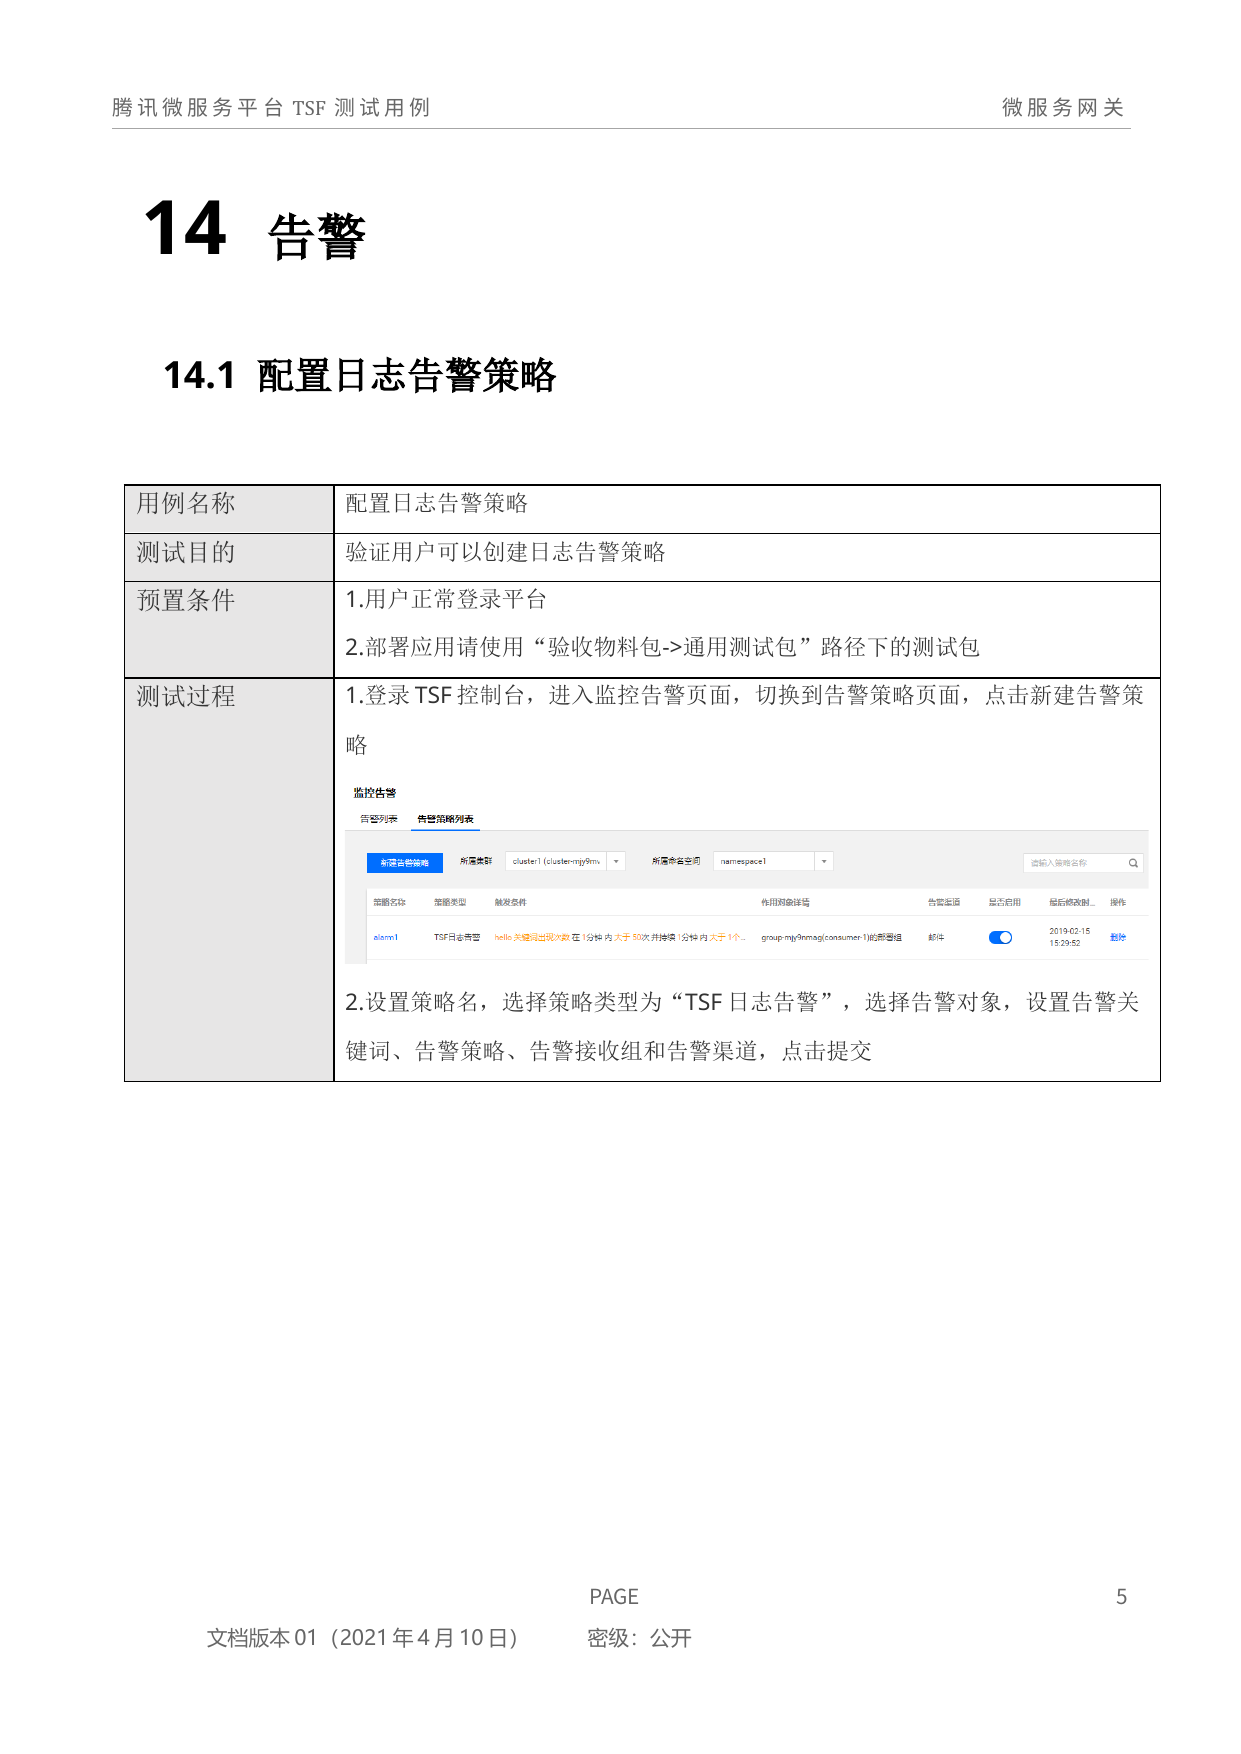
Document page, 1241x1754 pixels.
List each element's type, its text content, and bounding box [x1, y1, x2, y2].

table_cell 预置条件 [125, 582, 333, 677]
table_cell 测试过程 [125, 679, 333, 1081]
table_cell 1.用户正常登录平台 2.部署应用请使用“验收物料包->通用测试包”路径下的测试包 [335, 582, 1160, 677]
text 配置日志告警策略 [141, 341, 1128, 406]
table_header 用例名称 [125, 486, 333, 532]
table_cell 测试目的 [125, 534, 333, 581]
table_cell 验证用户可以创建日志告警策略 [335, 534, 1160, 581]
text 告警 [141, 160, 1128, 290]
picture [344, 777, 1149, 964]
table_header 配置日志告警策略 [335, 486, 1160, 532]
table_cell 1.登录TSF控制台，进入监控告警页面，切换到告警策略页面，点击新建告警策略 2.设置策略名，选择策略类型为“TSF日志告警”，选择告警对象，设置告警关键词、告警策略、告警接收组和告警渠道，点击提交 [335, 679, 1160, 1081]
